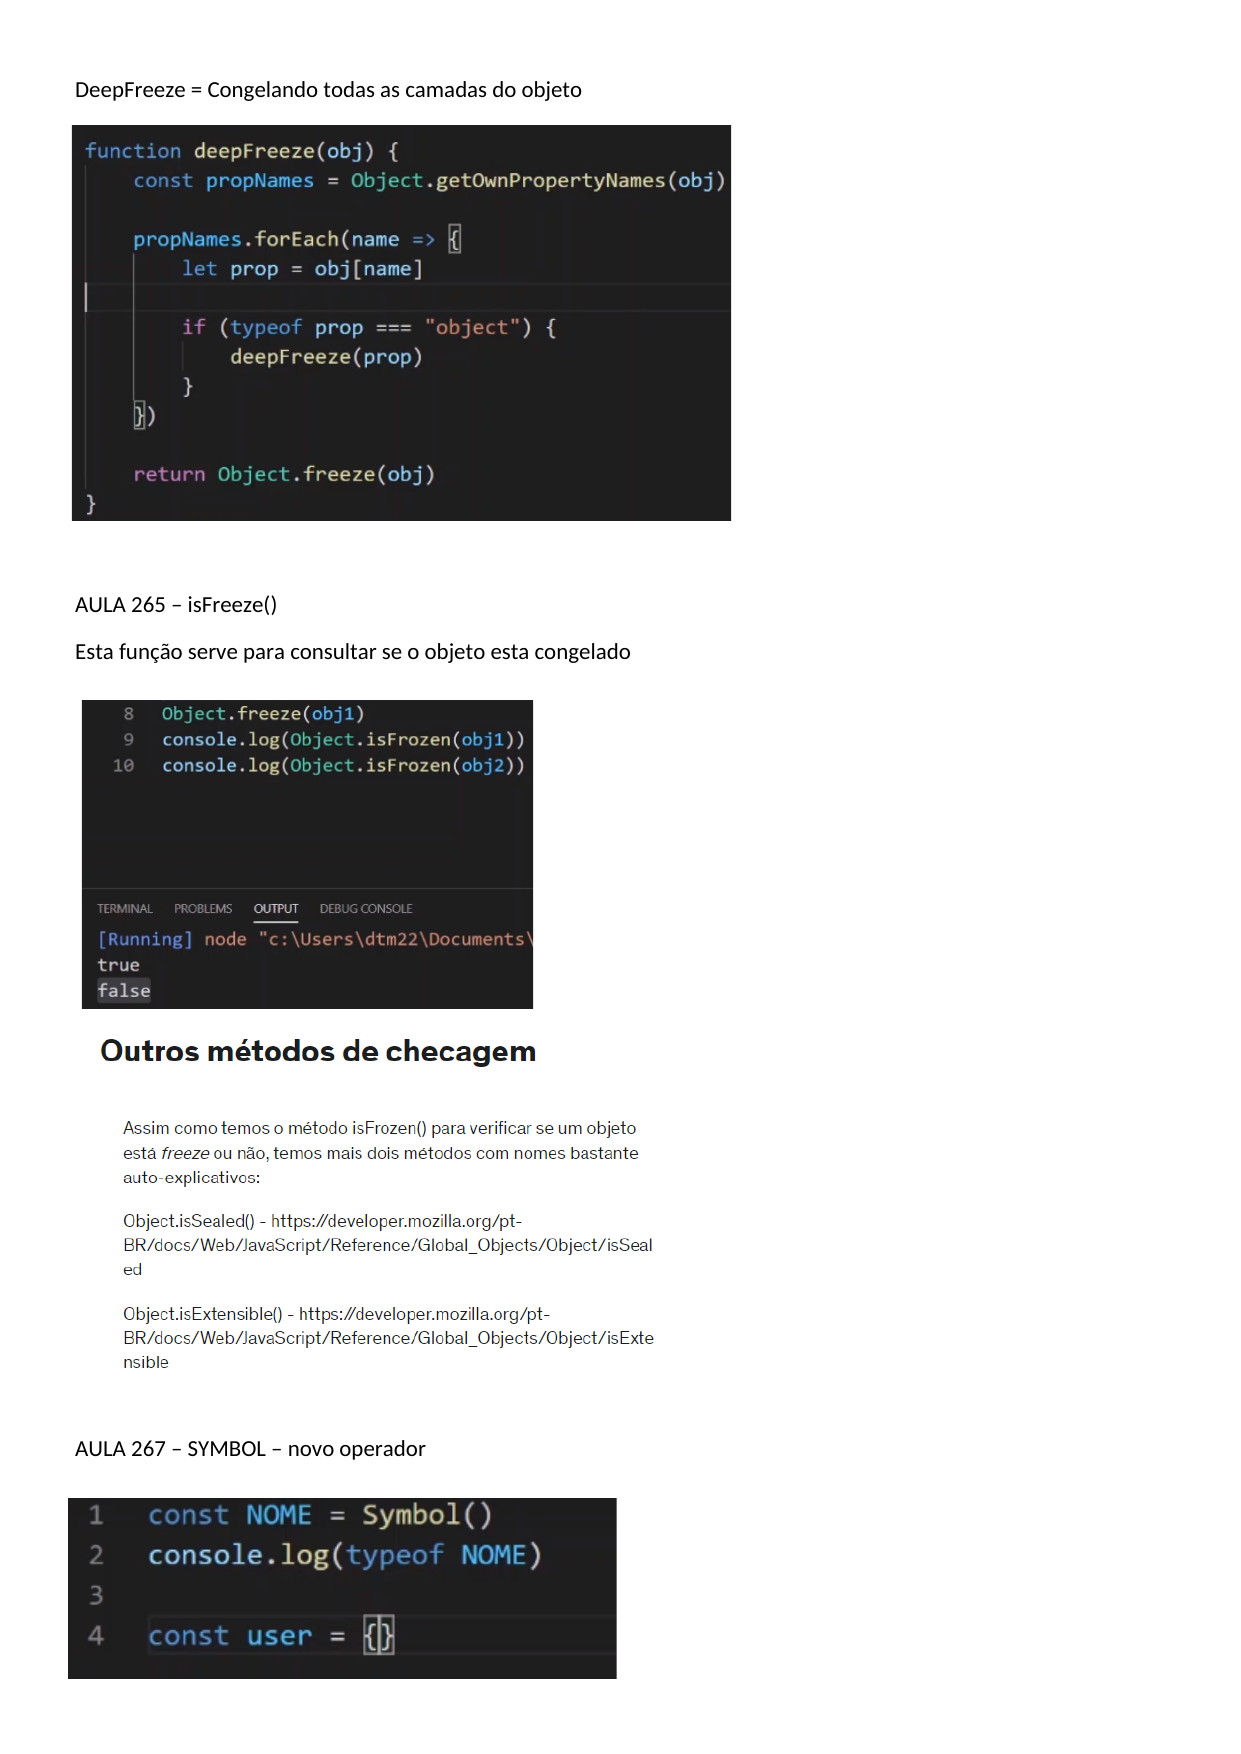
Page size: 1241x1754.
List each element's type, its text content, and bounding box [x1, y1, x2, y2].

picture [68, 1498, 617, 1679]
picture [81, 700, 534, 1009]
text Esta função serve para consultar se o objeto esta congelado [75, 637, 1165, 666]
picture [71, 125, 732, 521]
text AULA 267 – SYMBOL – novo operador [75, 1434, 1165, 1462]
text AULA 265 – isFreeze() [75, 591, 1165, 619]
text DeepFreeze = Congelando todas as camadas do objeto [75, 75, 1165, 103]
picture [77, 1031, 668, 1386]
